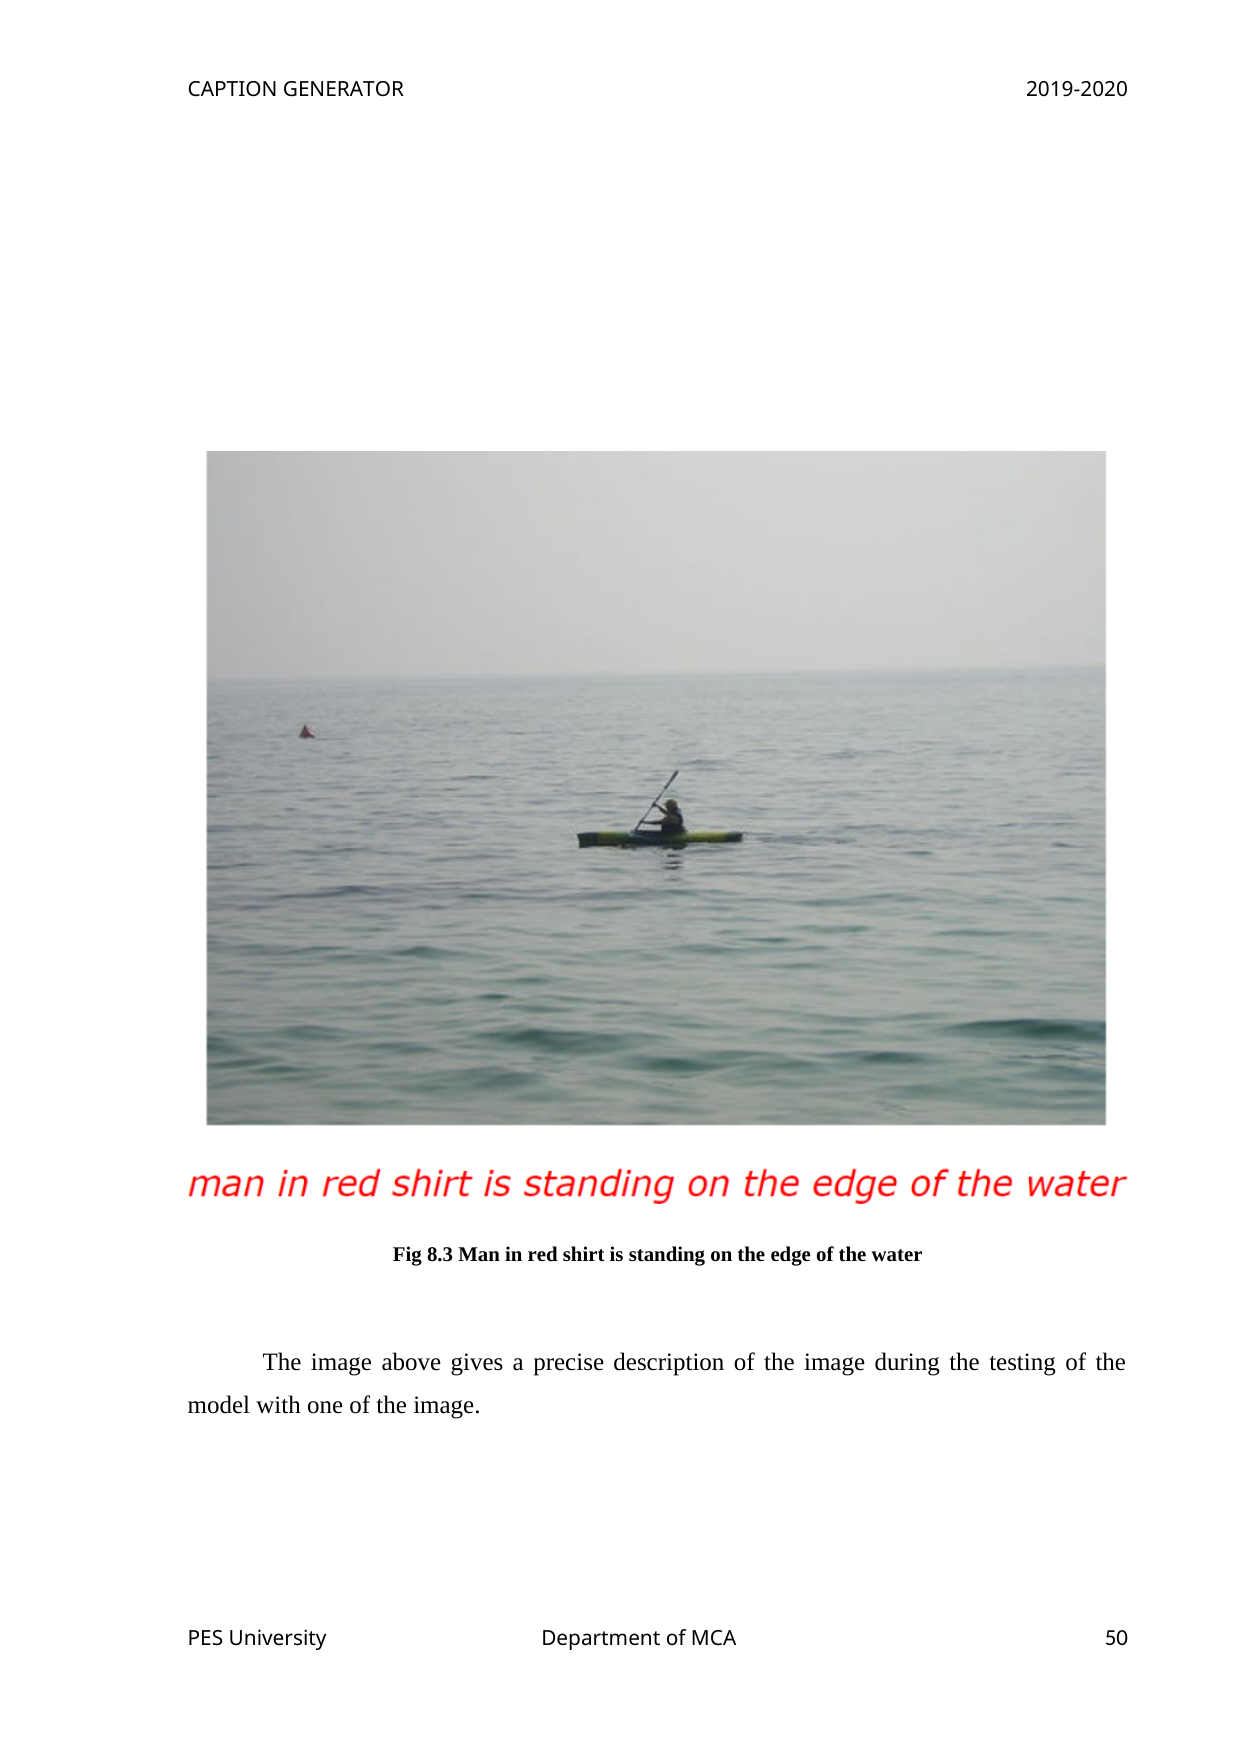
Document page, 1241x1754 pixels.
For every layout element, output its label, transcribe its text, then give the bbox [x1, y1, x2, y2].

text The image above gives a precise description of the image during the testing of the model with one of the image. [187, 1347, 1128, 1419]
picture [187, 451, 1128, 1212]
text Fig 8.3 Man in red shirt is standing on the edge of the water [187, 1242, 1128, 1266]
